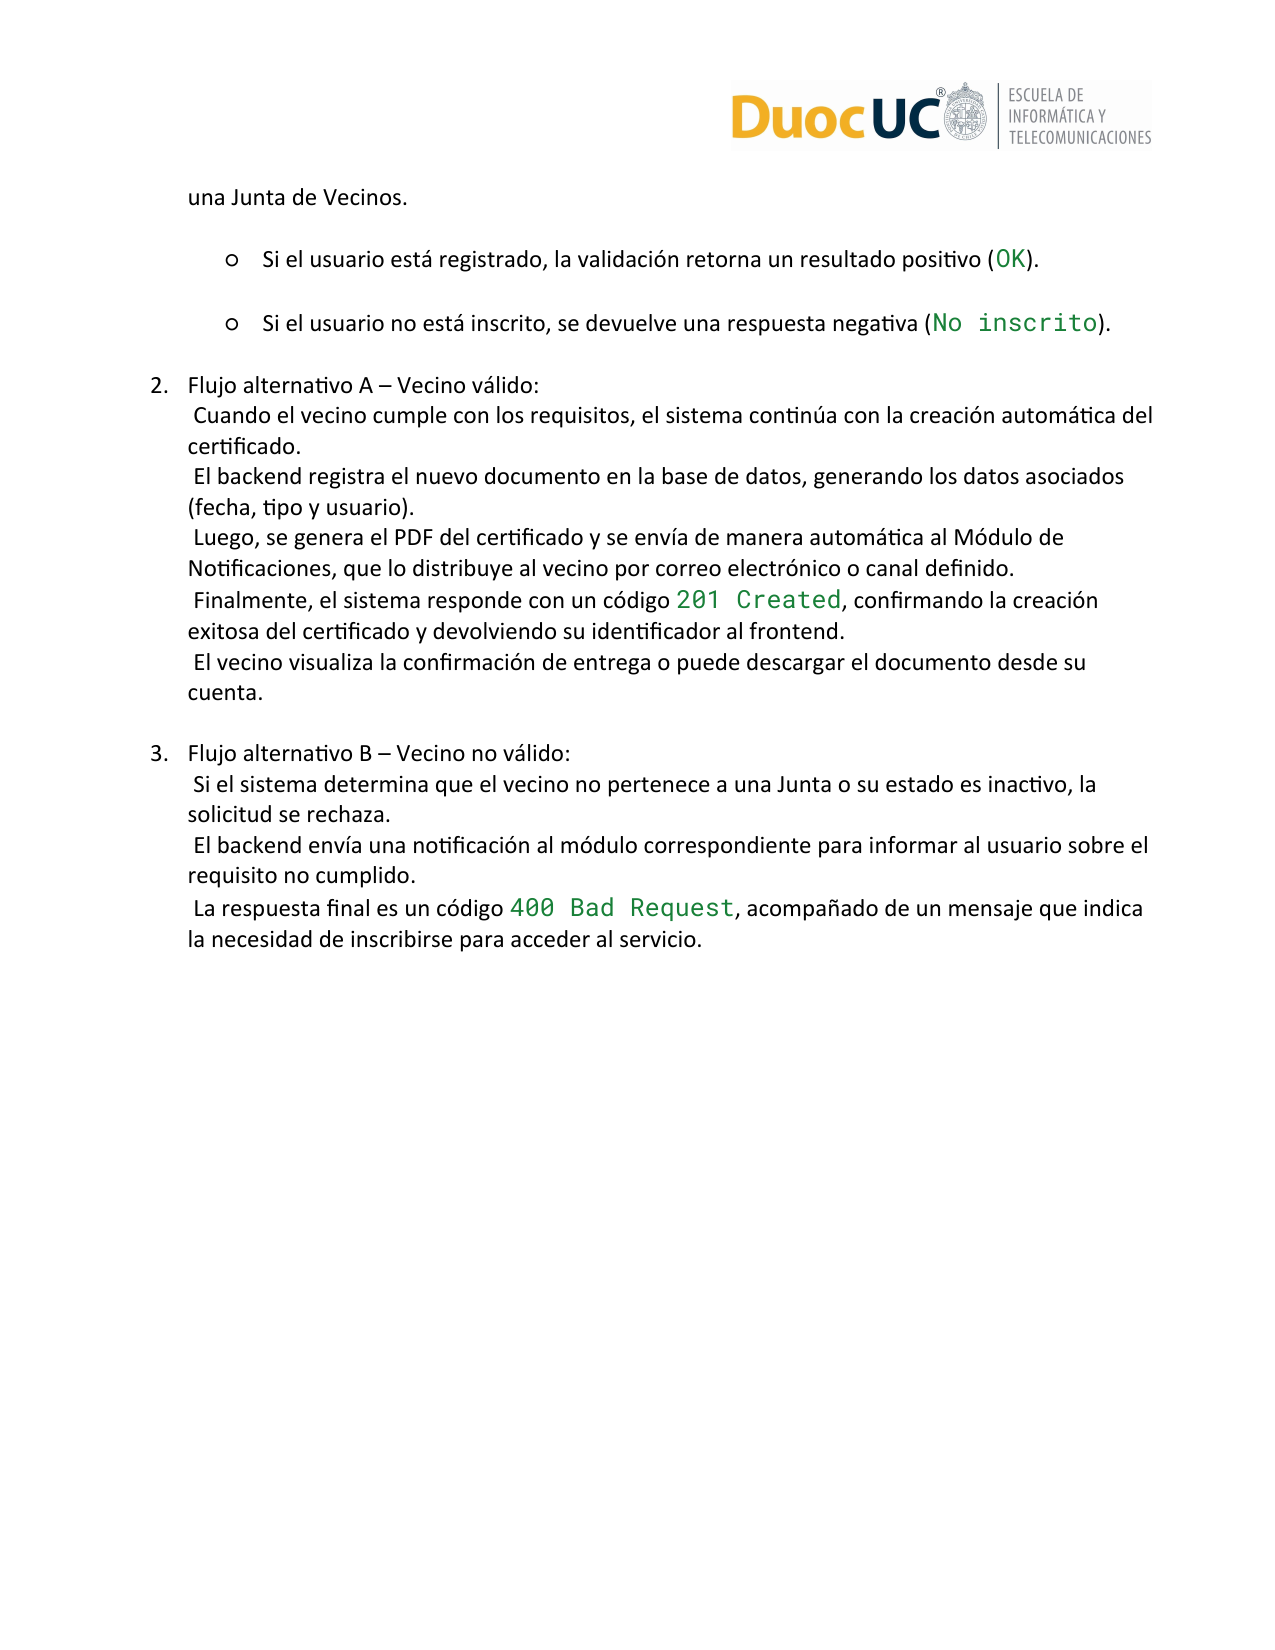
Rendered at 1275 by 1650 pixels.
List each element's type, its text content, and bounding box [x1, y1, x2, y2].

list Flujo alternativo B – Vecino no válido: Si el sistema determina que el vecino no pertenece a una Junta o su estado es inactivo, la solicitud se rechaza. El backend envía una notificación al módulo correspondiente para informar al usuario sobre el requisito no cumplido. La respuesta final es un código 400 Bad Request, acompañado de un mensaje que indica la necesidad de inscribirse para acceder al servicio. [150, 737, 1162, 954]
list Si el usuario no está inscrito, se devuelve una respuesta negativa (No inscrito). [225, 305, 1162, 369]
picture [731, 80, 1152, 151]
list Si el usuario está registrado, la validación retorna un resultado positivo (OK). [225, 242, 1162, 305]
list Flujo alternativo A – Vecino válido: Cuando el vecino cumple con los requisitos, el sistema continúa con la creación automática del certificado. El backend registra el nuevo documento en la base de datos, generando los datos asociados (fecha, tipo y usuario). Luego, se genera el PDF del certificado y se envía de manera automática al Módulo de Notificaciones, que lo distribuye al vecino por correo electrónico o canal definido. Finalmente, el sistema responde con un código 201 Created, confirmando la creación exitosa del certificado y devolviendo su identificador al frontend. El vecino visualiza la confirmación de entrega o puede descargar el documento desde su cuenta. [150, 369, 1162, 737]
list Validación de inscripción: El backend consulta la base de datos para verificar si el vecino se encuentra inscrito y activo en una Junta de Vecinos. [150, 181, 1162, 242]
